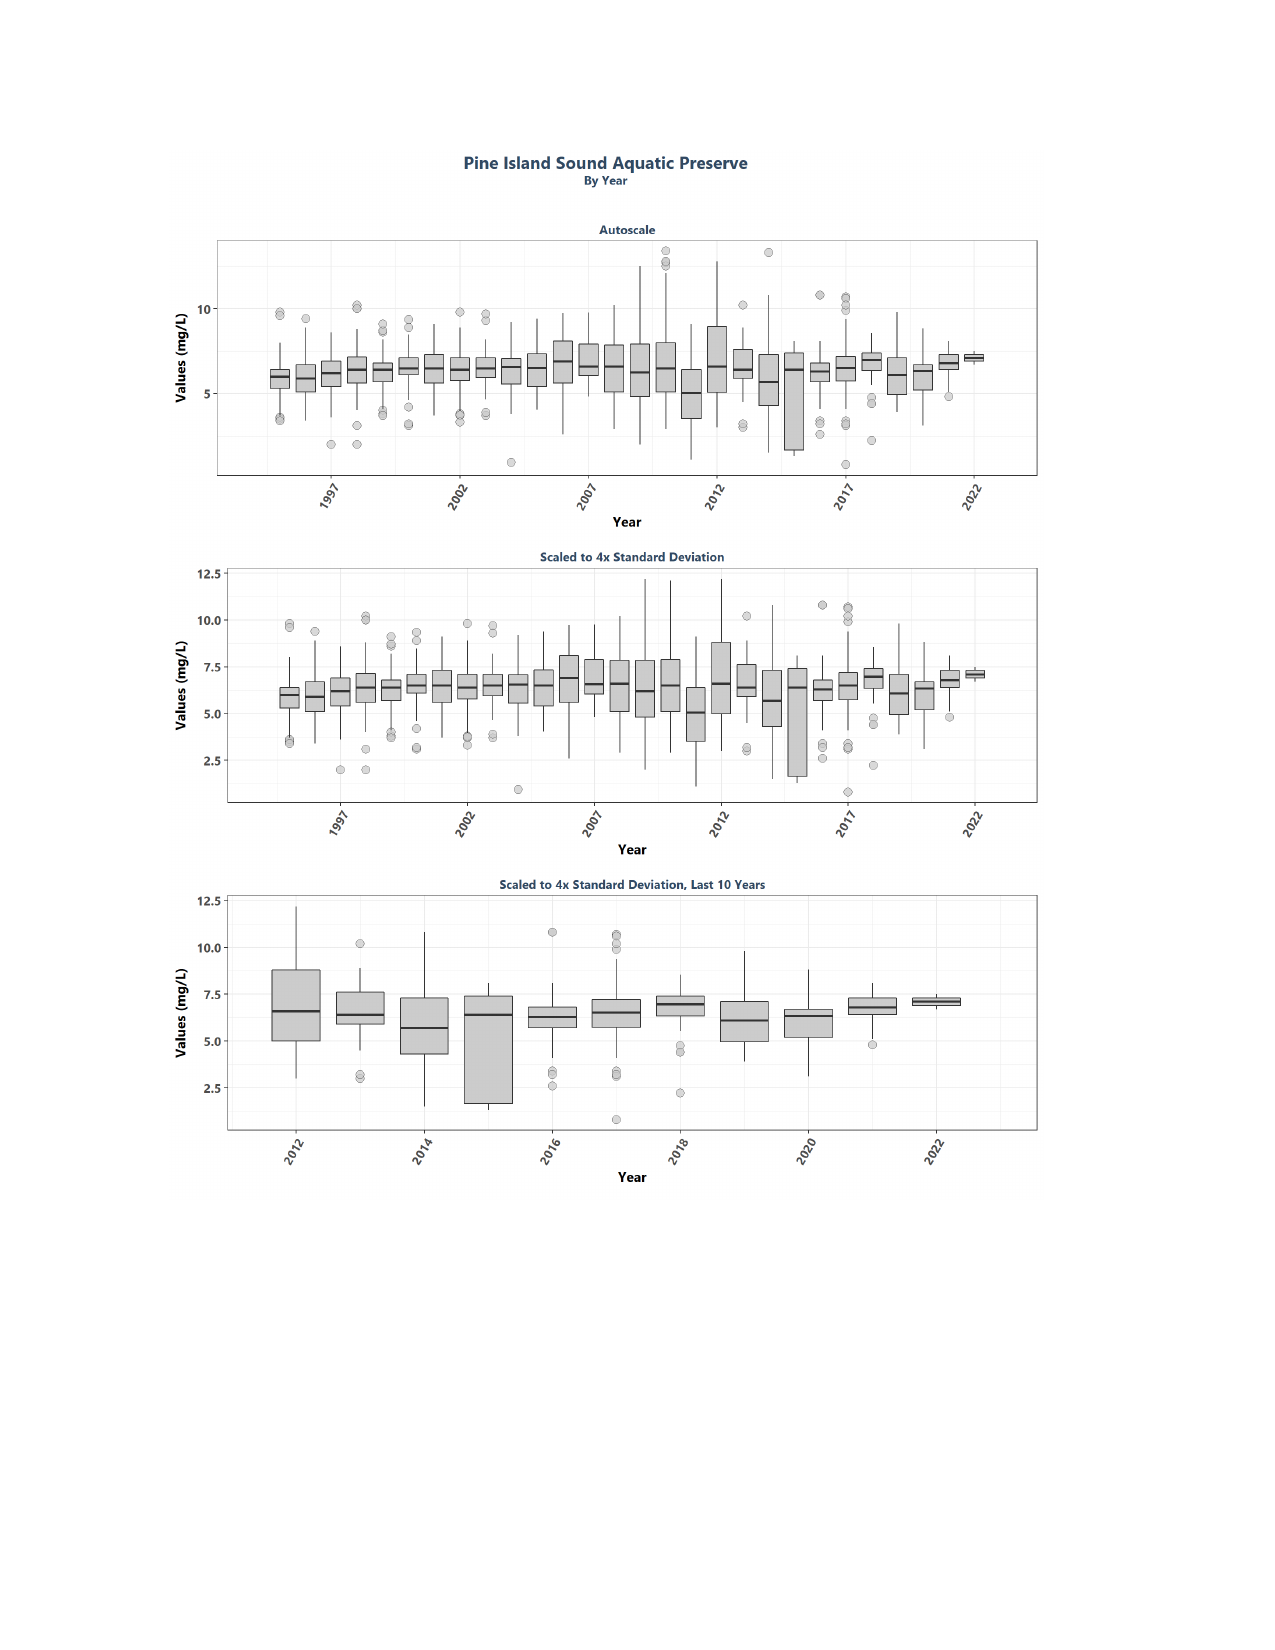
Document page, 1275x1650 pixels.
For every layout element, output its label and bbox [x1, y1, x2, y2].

picture [168, 150, 1044, 1200]
